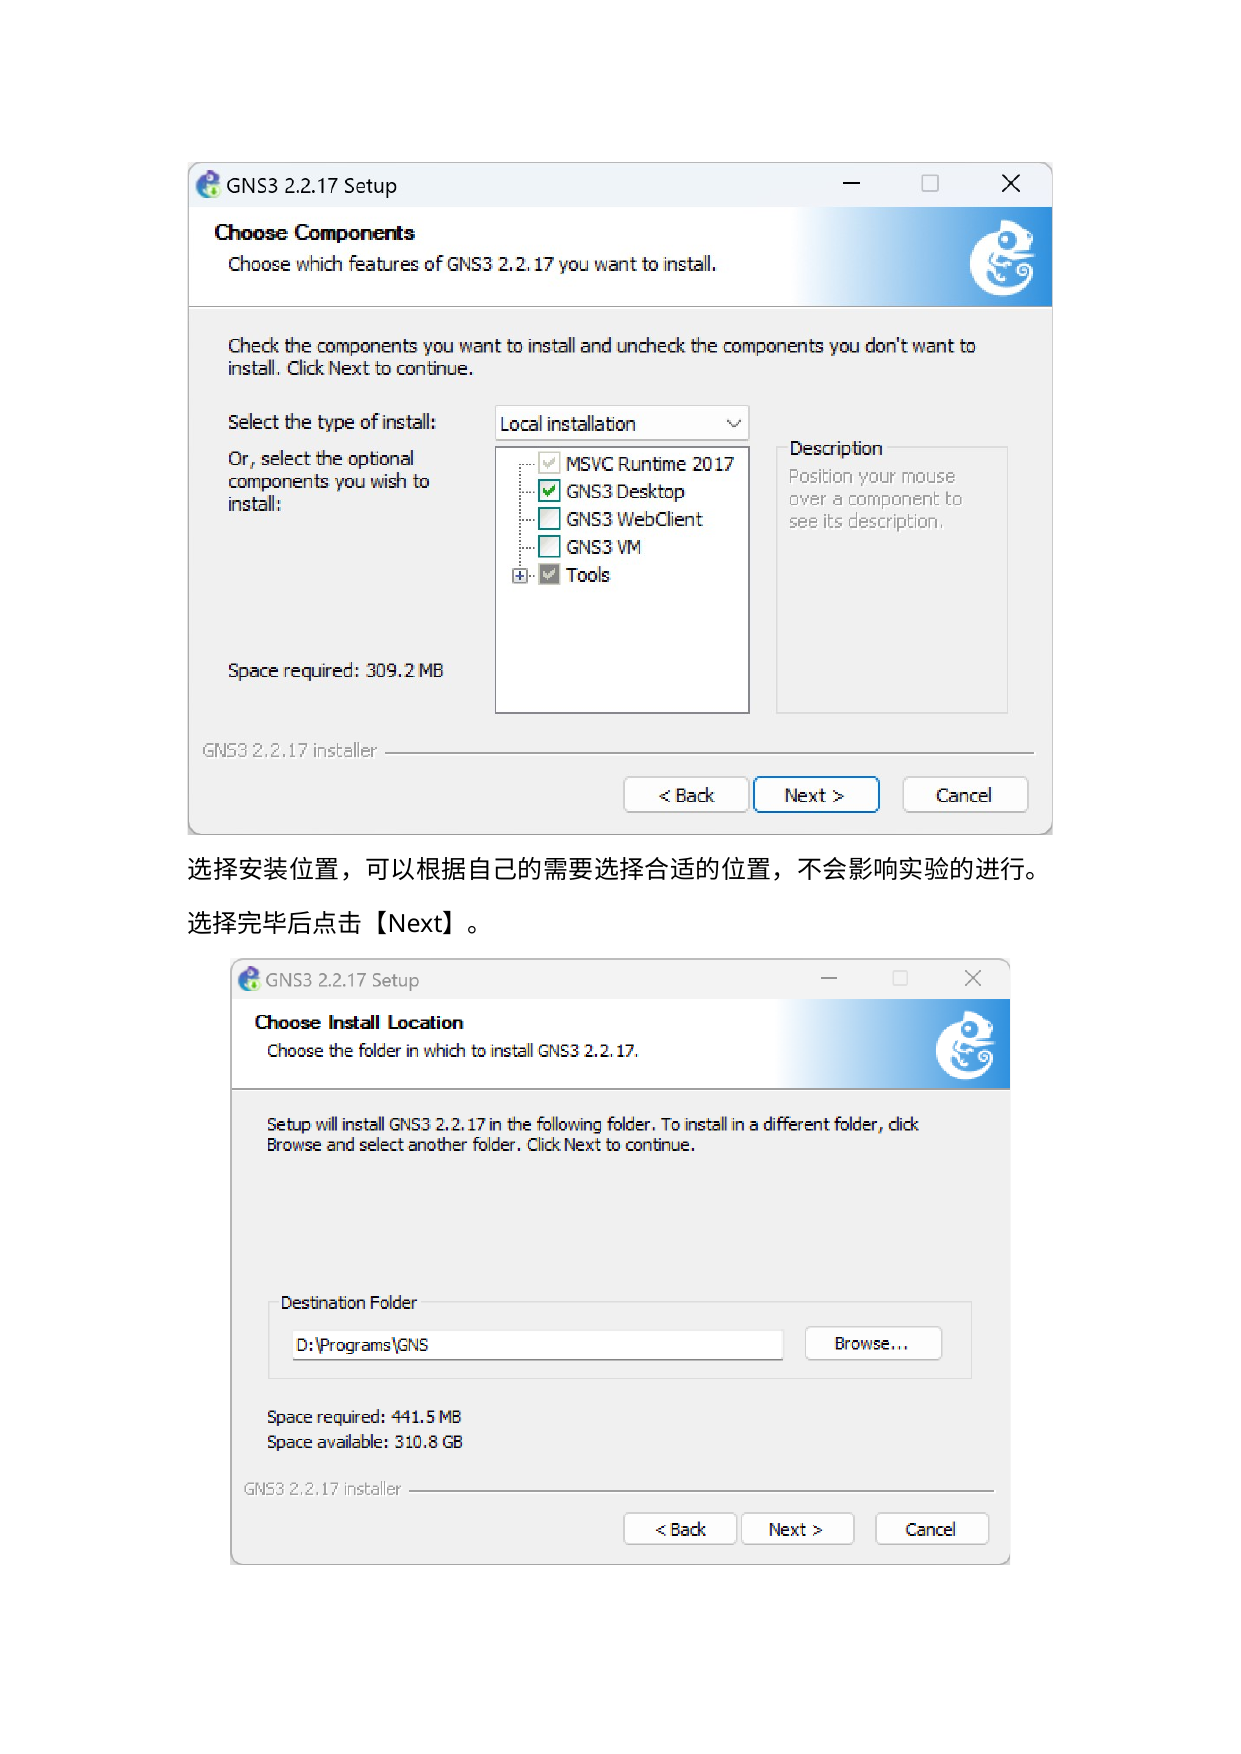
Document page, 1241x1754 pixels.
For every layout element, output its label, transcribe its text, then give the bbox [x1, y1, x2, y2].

picture [230, 958, 1011, 1565]
text 选择安装位置，可以根据自己的需要选择合适的位置，不会影响实验的进行。选择完毕后点击【Next】。 [187, 849, 1053, 940]
picture [187, 162, 1053, 835]
